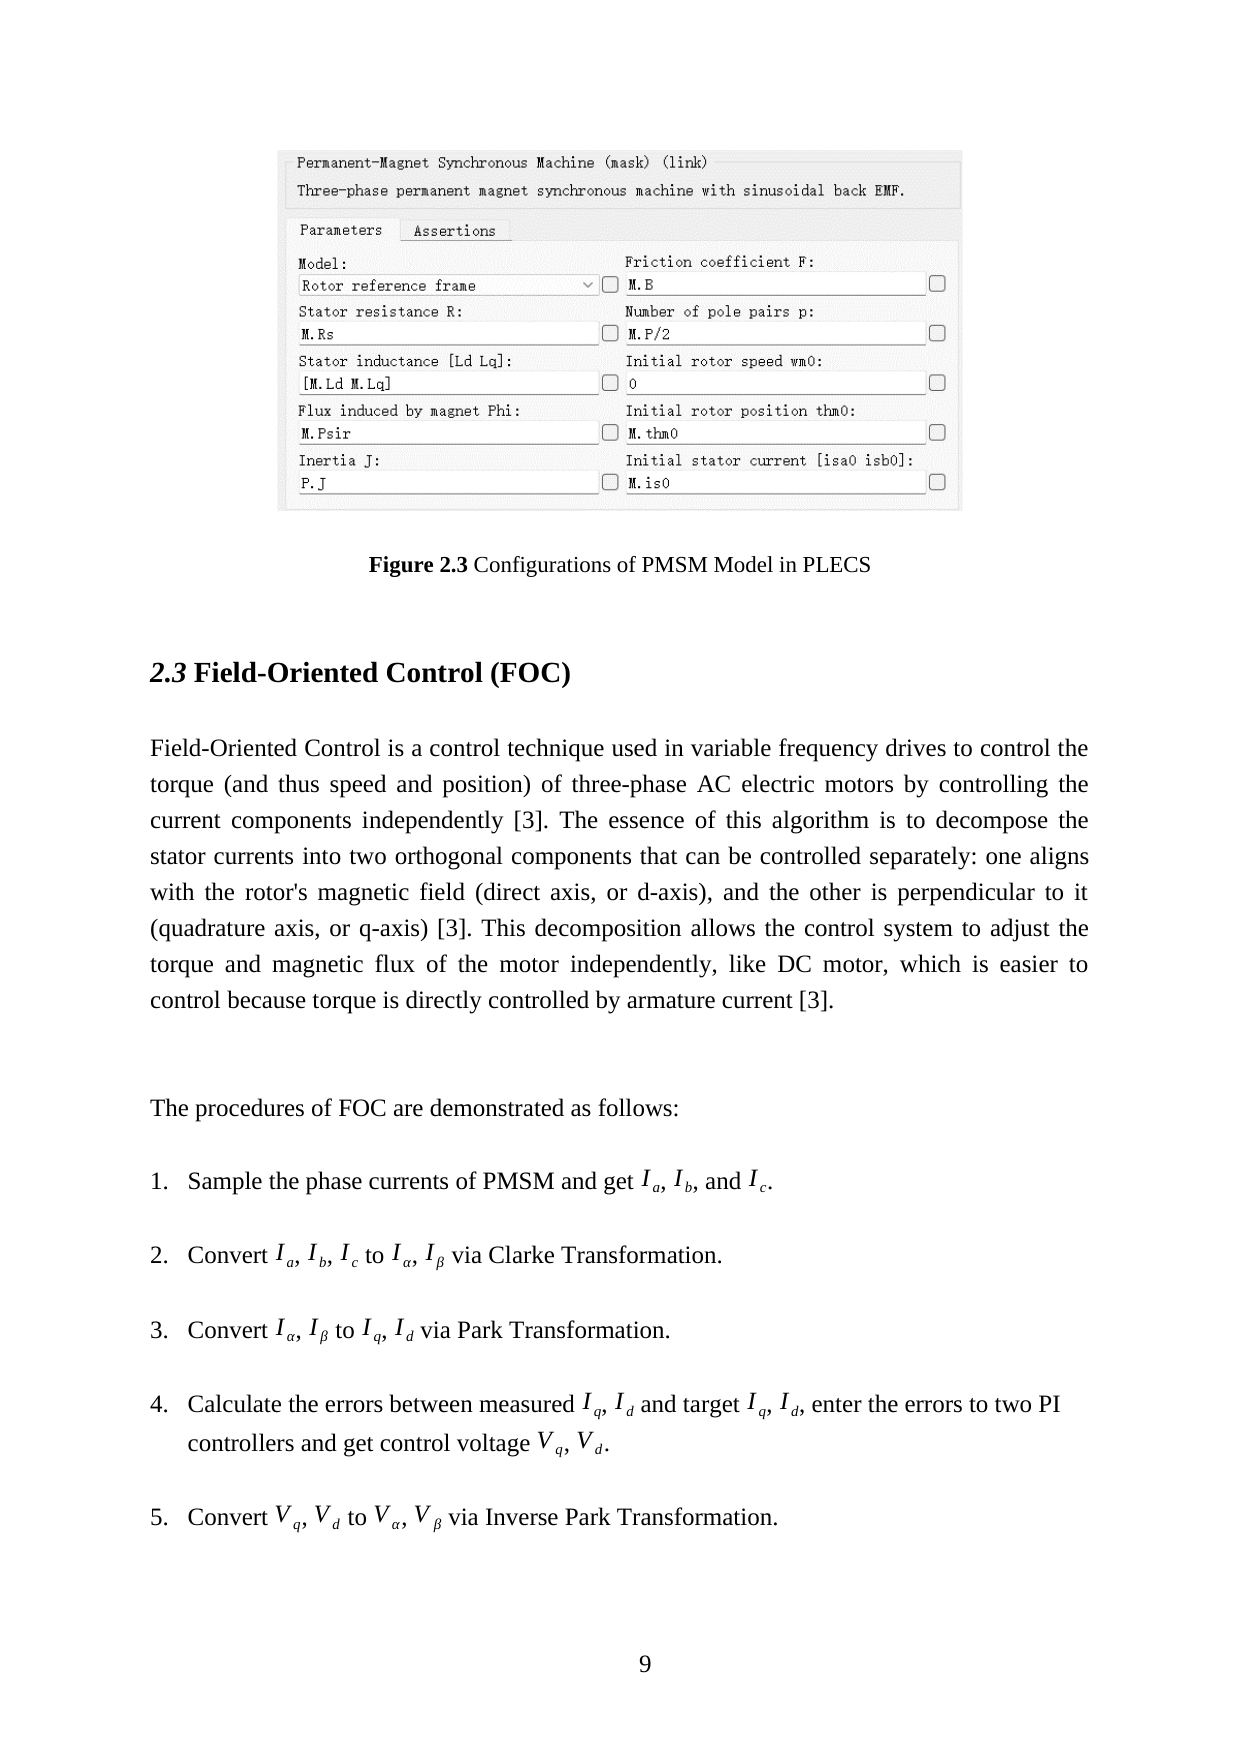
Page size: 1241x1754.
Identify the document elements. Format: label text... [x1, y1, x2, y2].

text 2.3 Field-Oriented Control (FOC) [150, 656, 1090, 689]
list Calculate the errors between measured , and target , , enter the errors to two PI controllers and get control voltage , . [150, 1388, 1090, 1458]
text The procedures of FOC are demonstrated as follows: [150, 1093, 1090, 1121]
text Field-Oriented Control is a control technique used in variable frequency drives to control the torque (and thus speed and position) of three-phase AC electric motors by controlling the current components independently [3]. The essence of this algorithm is to decompose the stator currents into two orthogonal components that can be controlled separately: one aligns with the rotor's magnetic field (direct axis, or d-axis), and the other is perpendicular to it (quadrature axis, or q-axis) [3]. This decomposition allows the control system to adjust the torque and magnetic flux of the motor independently, like DC motor, which is easier to control because torque is directly controlled by armature current [3]. [150, 733, 1090, 1014]
list Convert , to , via Park Transformation. [150, 1313, 1090, 1345]
list Convert , , to , via Clarke Transformation. [150, 1239, 1090, 1270]
picture [277, 150, 963, 511]
text Figure 2.3 Configurations of PMSM Model in PLECS [150, 551, 1090, 577]
list Sample the phase currents of PMSM and get , , and . [150, 1164, 1090, 1196]
list Convert , to , via Inverse Park Transformation. [150, 1501, 1090, 1532]
